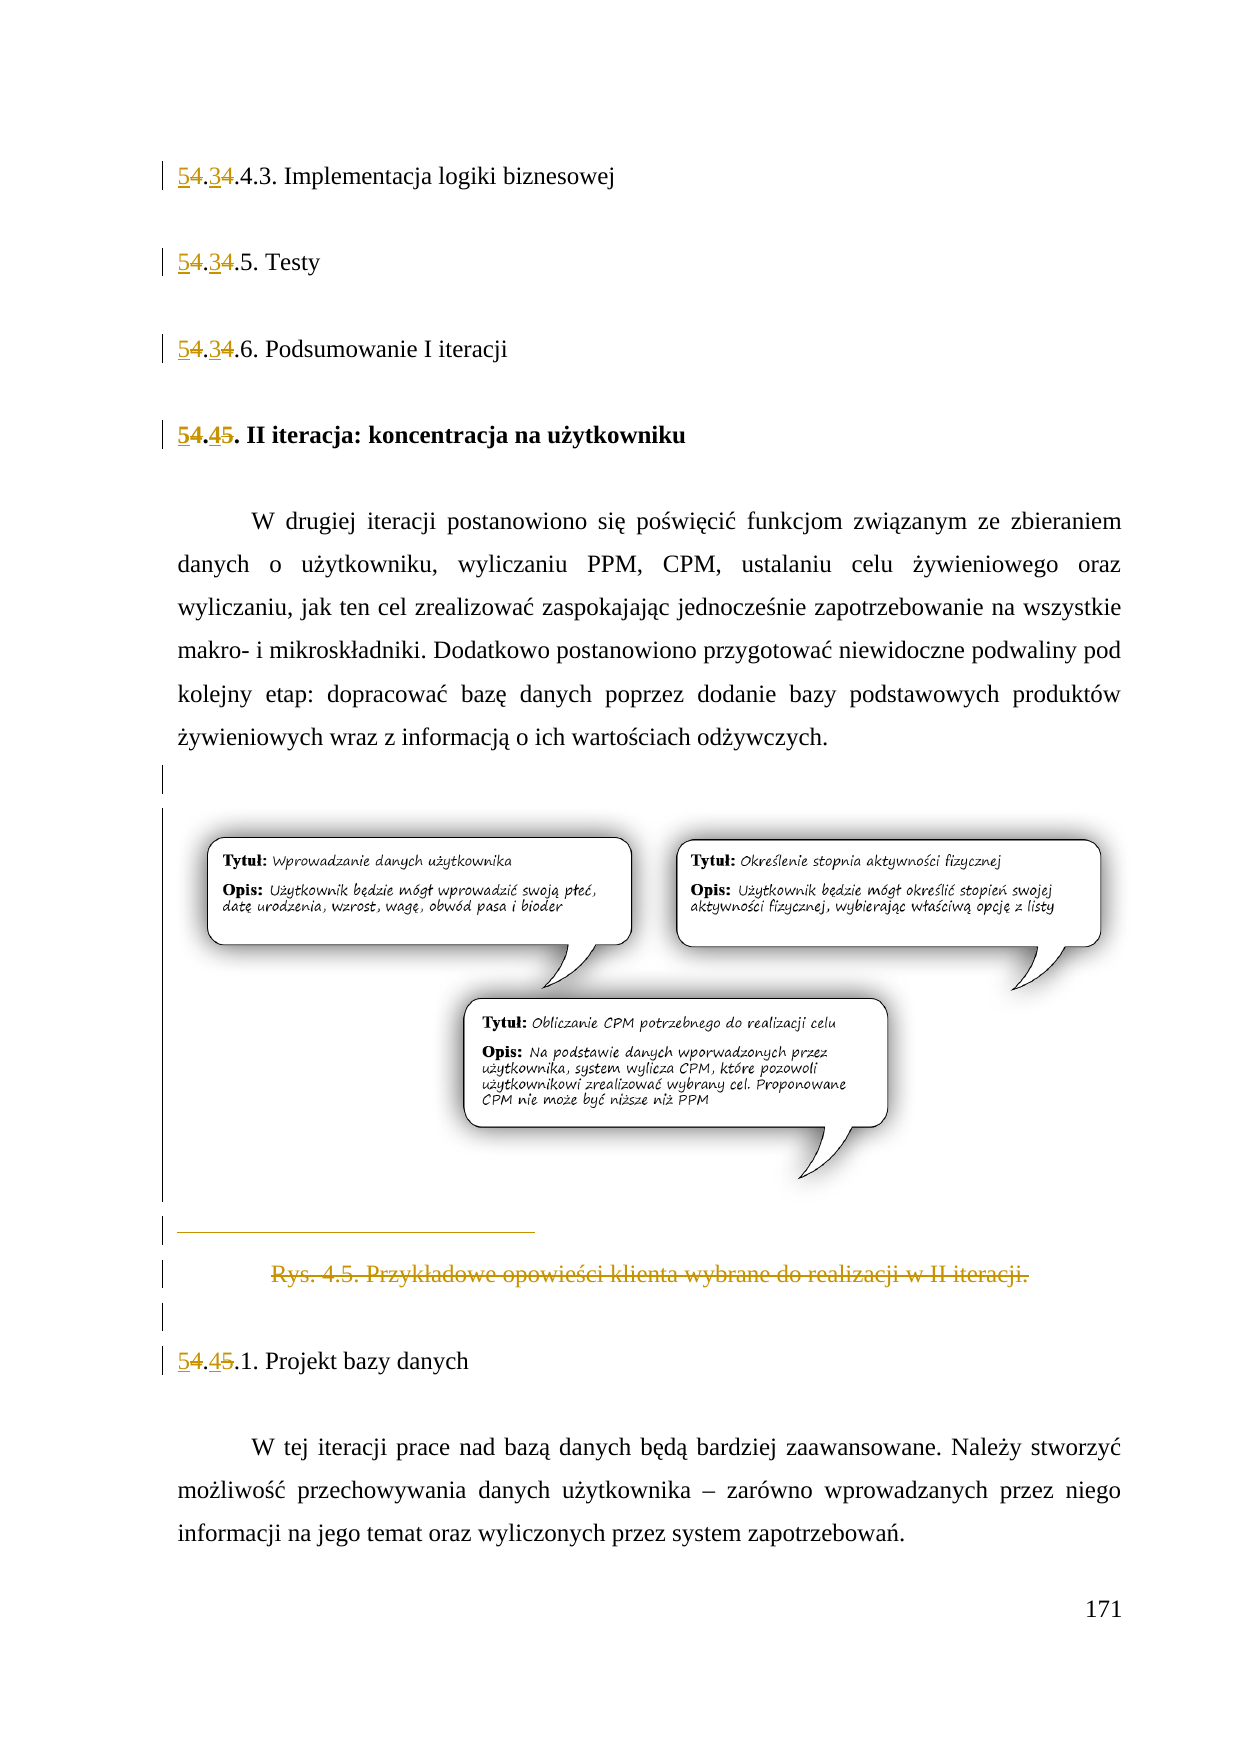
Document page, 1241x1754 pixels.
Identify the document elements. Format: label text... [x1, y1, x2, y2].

picture [199, 829, 1109, 1186]
subtitle .. II iteracja: koncentracja na użytkowniku [177, 420, 1122, 449]
text W drugiej iteracji postanowiono się poświęcić funkcjom związanym ze zbieraniem danych o użytkowniku, wyliczaniu PPM, CPM, ustalaniu celu żywieniowego oraz wyliczaniu, jak ten cel zrealizować zaspokajając jednocześnie zapotrzebowanie na wszystkie makro- i mikroskładniki. Dodatkowo postanowiono przygotować niewidoczne podwaliny pod kolejny etap: dopracować bazę danych poprzez dodanie bazy podstawowych produktów żywieniowych wraz z informacją o ich wartościach odżywczych. [177, 506, 1122, 751]
text ..4.3. Implementacja logiki biznesowej [177, 161, 1122, 190]
text W tej iteracji prace nad bazą danych będą bardziej zaawansowane. Należy stworzyć możliwość przechowywania danych użytkownika – zarówno wprowadzanych przez niego informacji na jego temat oraz wyliczonych przez system zapotrzebowań. [177, 1432, 1122, 1547]
subtitle ..1. Projekt bazy danych [177, 1346, 1122, 1374]
subtitle ..5. Testy [177, 247, 1122, 276]
subtitle ..6. Podsumowanie I iteracji [177, 334, 1122, 362]
